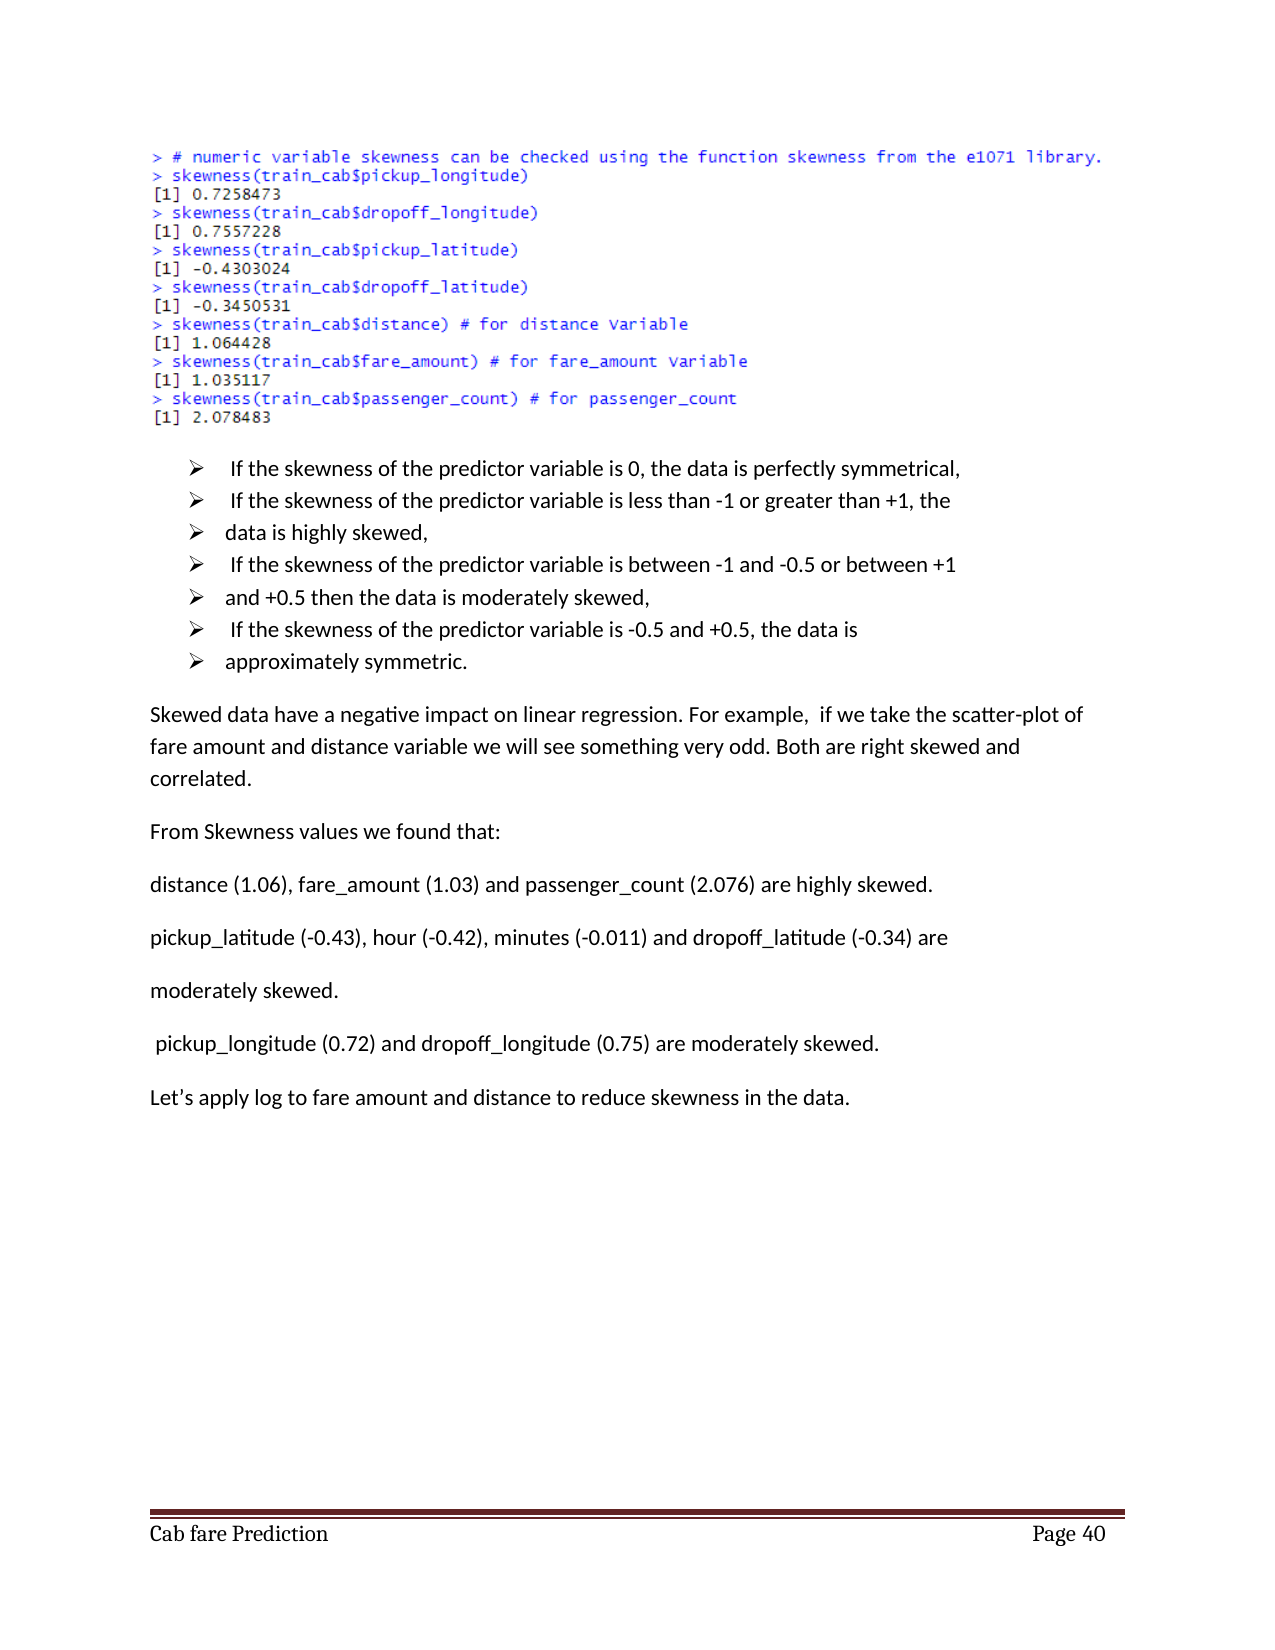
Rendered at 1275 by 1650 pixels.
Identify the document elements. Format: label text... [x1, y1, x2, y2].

list data is highly skewed, [187, 518, 1125, 546]
list approximately symmetric. [187, 647, 1125, 675]
text pickup_longitude (0.72) and dropoff_longitude (0.75) are moderately skewed. [150, 1029, 1125, 1058]
list If the skewness of the predictor variable is less than -1 or greater than +1, the [187, 486, 1125, 514]
picture [150, 150, 1125, 429]
text distance (1.06), fare_amount (1.03) and passenger_count (2.076) are highly skewed. [150, 871, 1125, 898]
list If the skewness of the predictor variable is 0, the data is perfectly symmetrical, [187, 454, 1125, 482]
list and +0.5 then the data is moderately skewed, [187, 583, 1125, 611]
list If the skewness of the predictor variable is -0.5 and +0.5, the data is [187, 615, 1125, 643]
text pickup_latitude (-0.43), hour (-0.42), minutes (-0.011) and dropoff_latitude (-0.34) are [150, 923, 1125, 952]
text Let’s apply log to fare amount and distance to reduce skewness in the data. [150, 1083, 1125, 1111]
text From Skewness values we found that: [150, 817, 1125, 846]
text moderately skewed. [150, 977, 1125, 1004]
list If the skewness of the predictor variable is between -1 and -0.5 or between +1 [187, 551, 1125, 578]
text Skewed data have a negative impact on linear regression. For example, if we take the scatter-plot of fare amount and distance variable we will see something very odd. Both are right skewed and correlated. [150, 700, 1125, 792]
